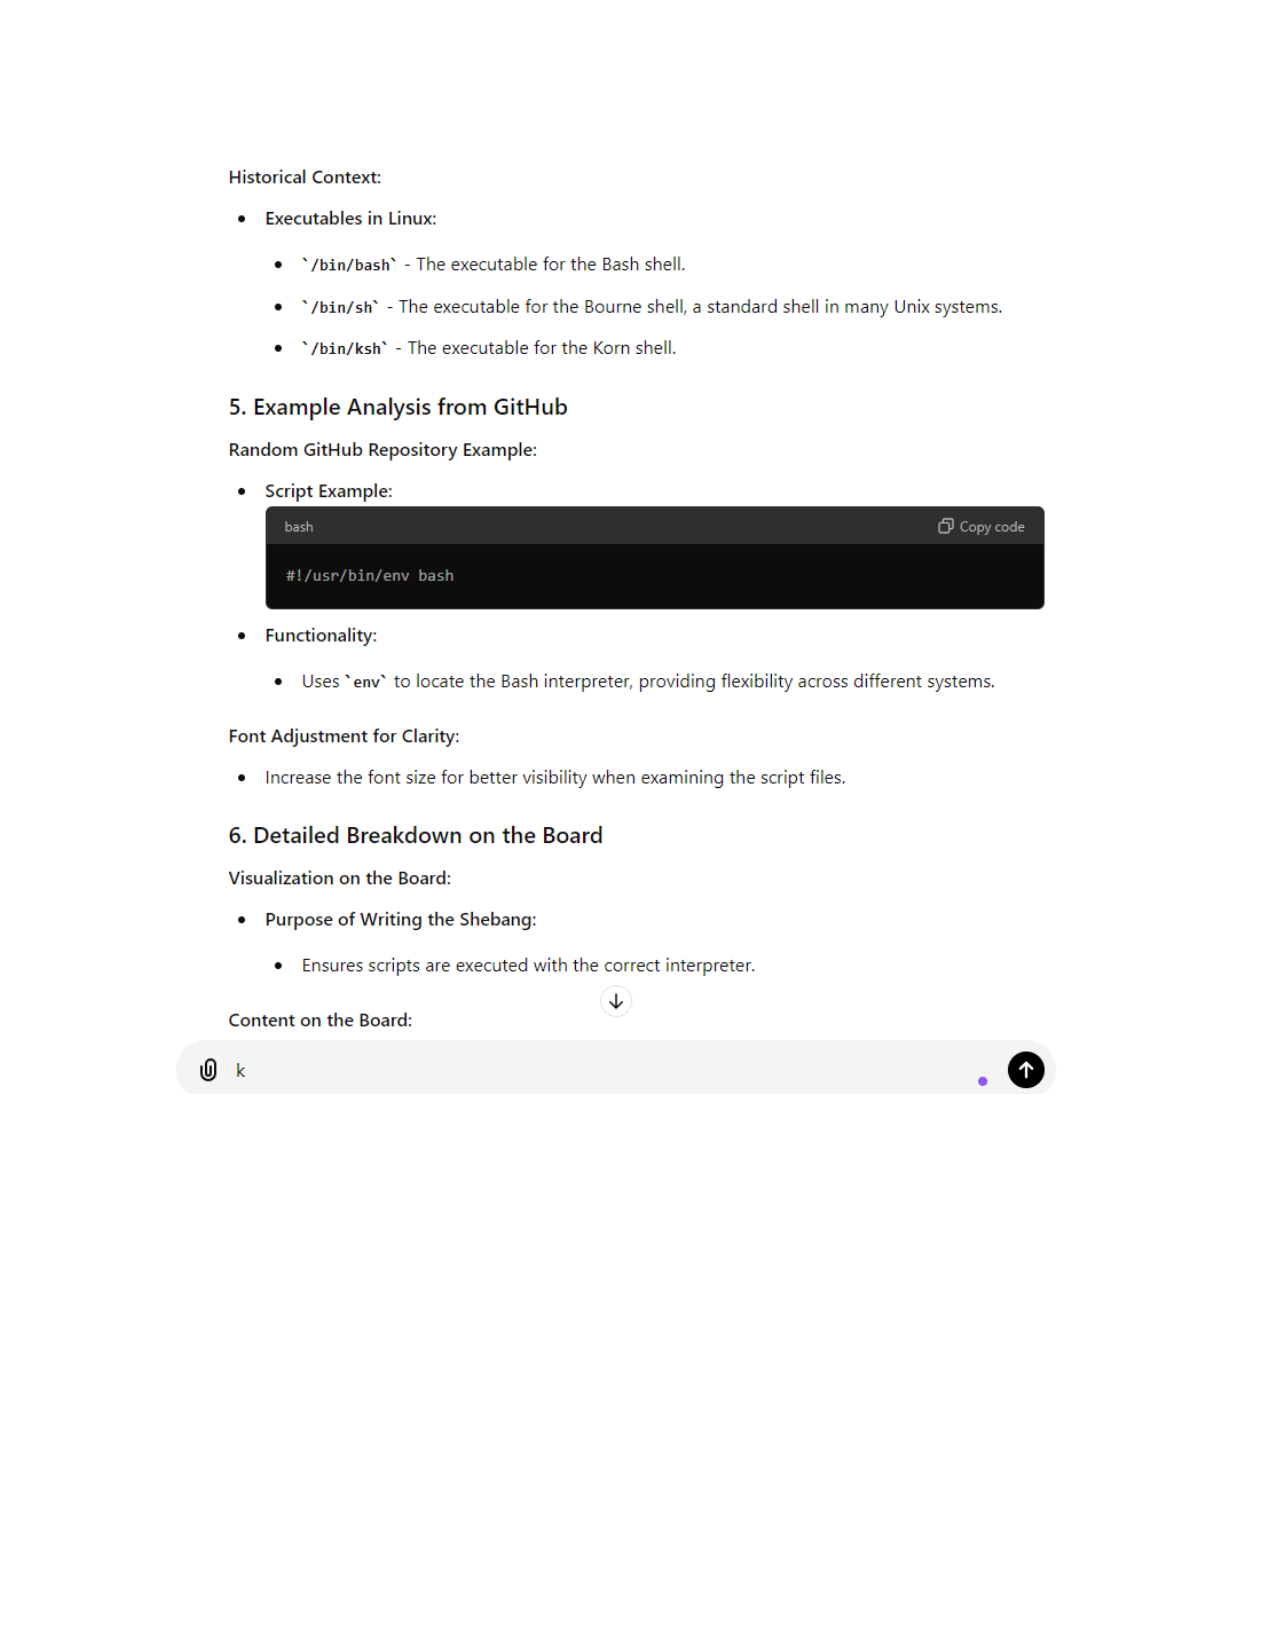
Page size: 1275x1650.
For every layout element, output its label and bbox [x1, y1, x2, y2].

picture [150, 150, 1125, 1094]
